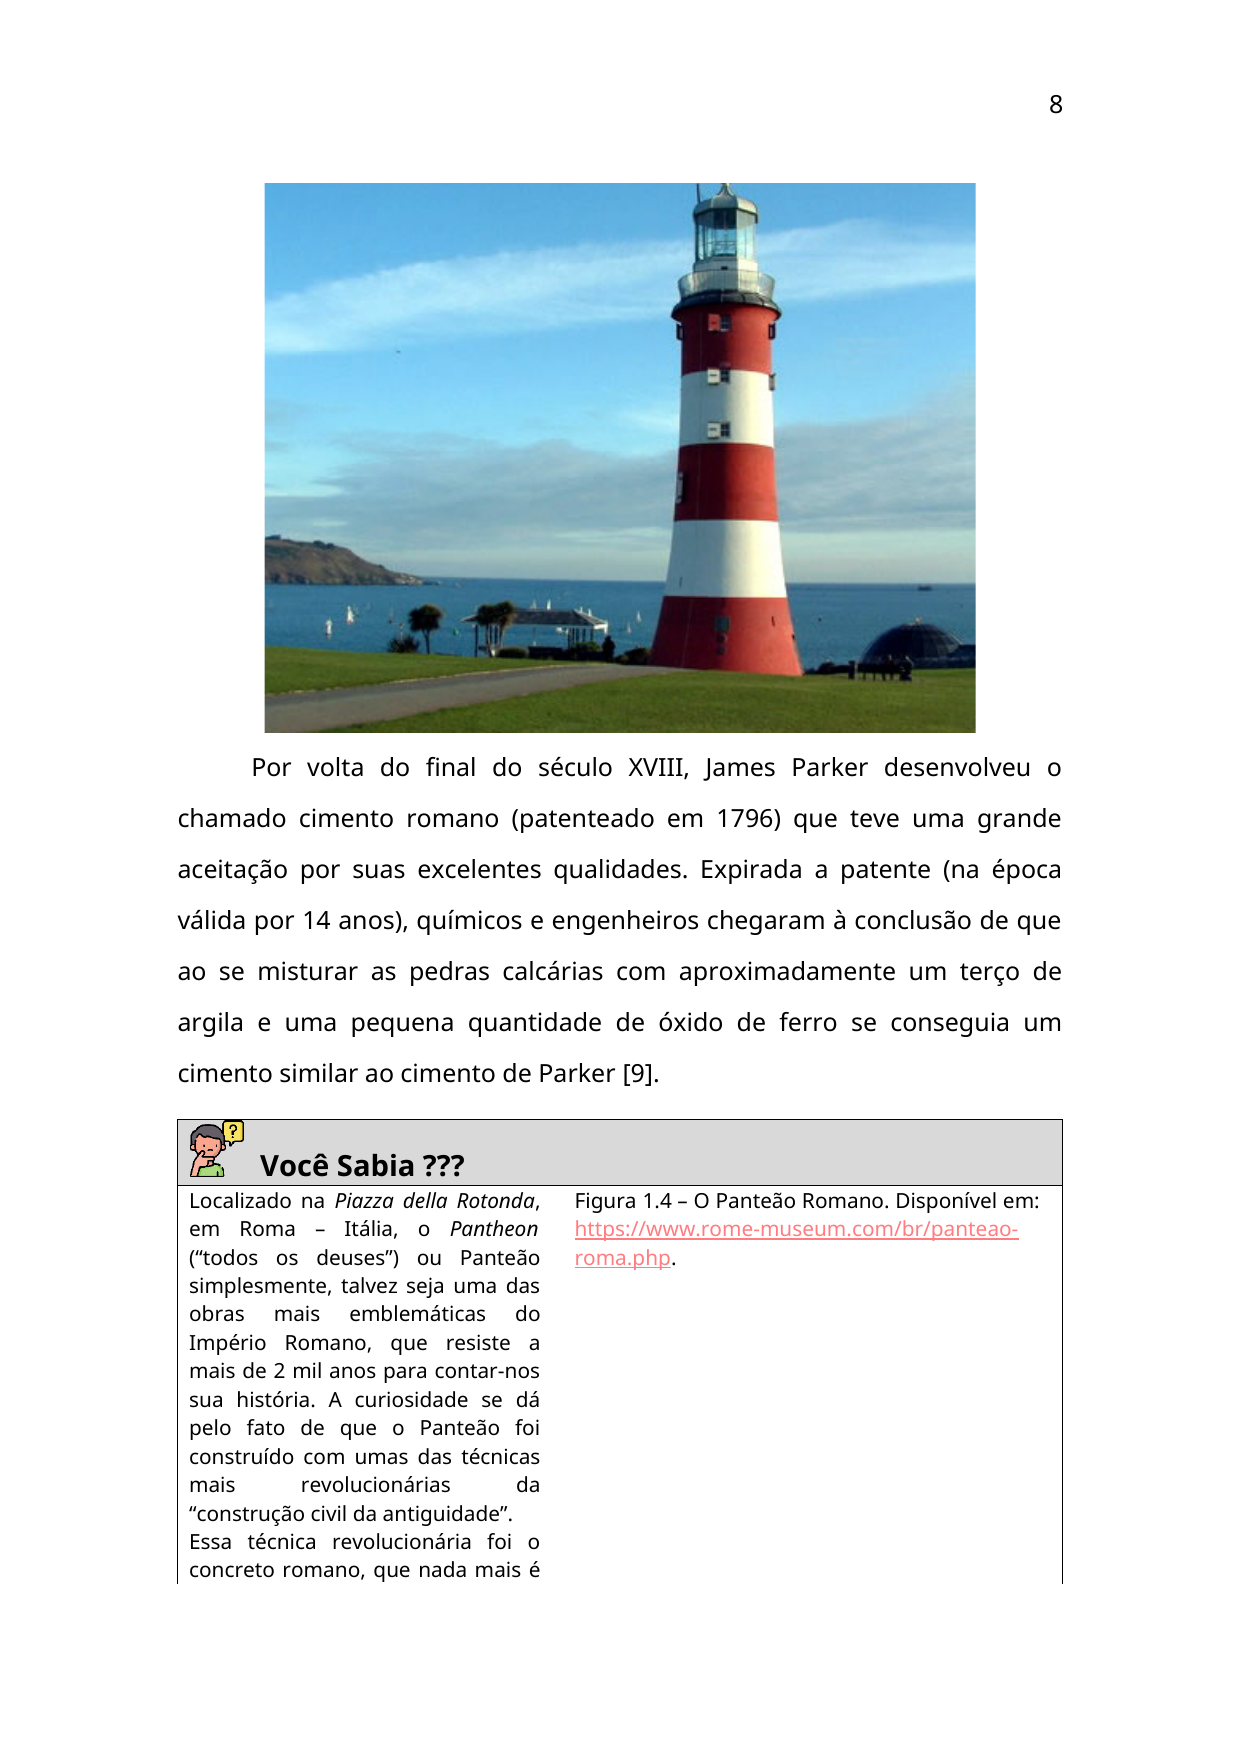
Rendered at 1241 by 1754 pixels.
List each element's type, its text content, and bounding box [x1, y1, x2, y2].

picture [188, 1120, 245, 1177]
table_header Você Sabia ??? [178, 1120, 1062, 1185]
table_cell [552, 1186, 1062, 1584]
picture [264, 183, 976, 733]
table_cell [177, 179, 1063, 737]
text Por volta do final do século XVIII, James Parker desenvolveu o chamado cimento romano (patenteado em 1796) que teve uma grande aceitação por suas excelentes qualidades. Expirada a patente (na época válida por 14 anos), químicos e engenheiros chegaram à conclusão de que ao se misturar as pedras calcárias com aproximadamente um terço de argila e uma pequena quantidade de óxido de ferro se conseguia um cimento similar ao cimento de Parker [9]. [177, 749, 1063, 1090]
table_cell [178, 1186, 552, 1584]
